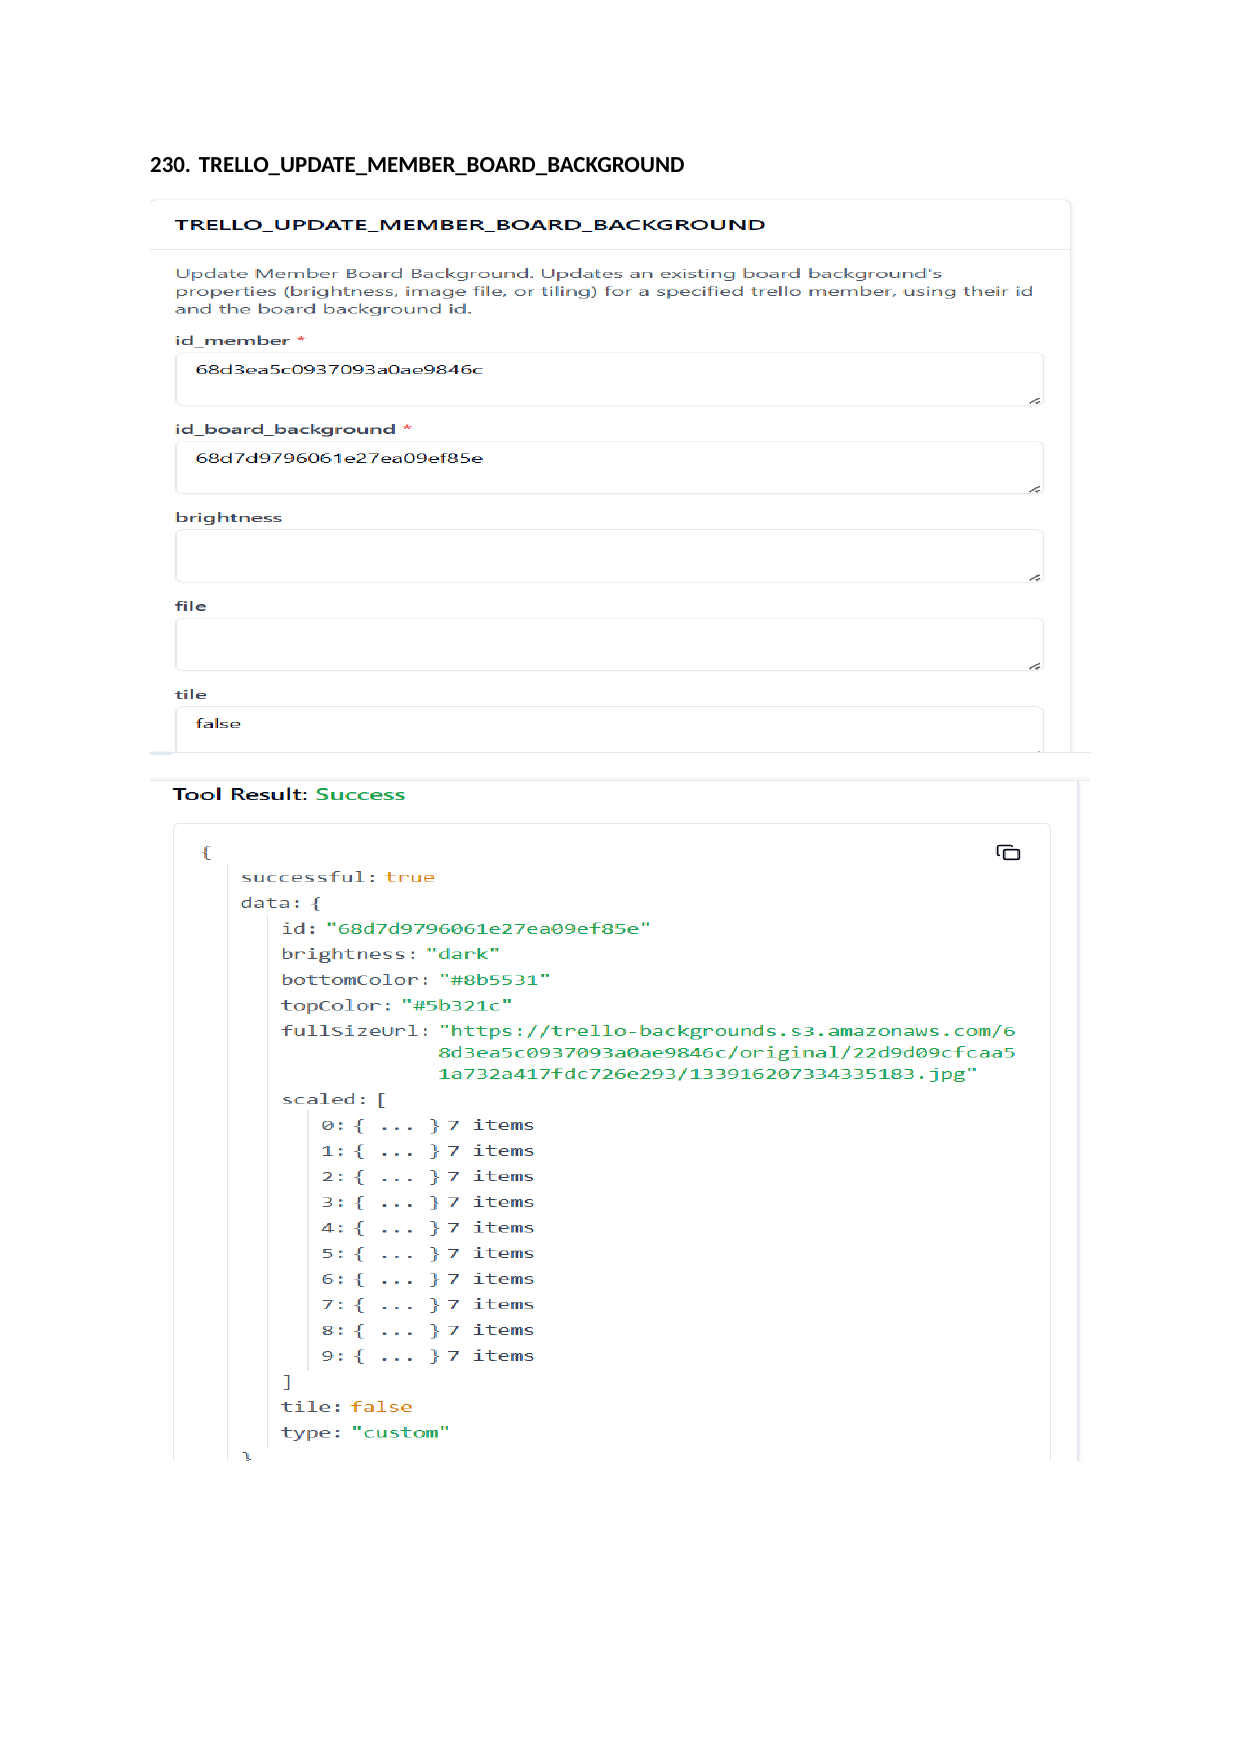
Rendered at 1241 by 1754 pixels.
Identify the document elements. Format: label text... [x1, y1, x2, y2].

text 230. TRELLO_UPDATE_MEMBER_BOARD_BACKGROUND [150, 150, 1090, 178]
picture [150, 197, 1091, 759]
picture [150, 777, 1091, 1461]
